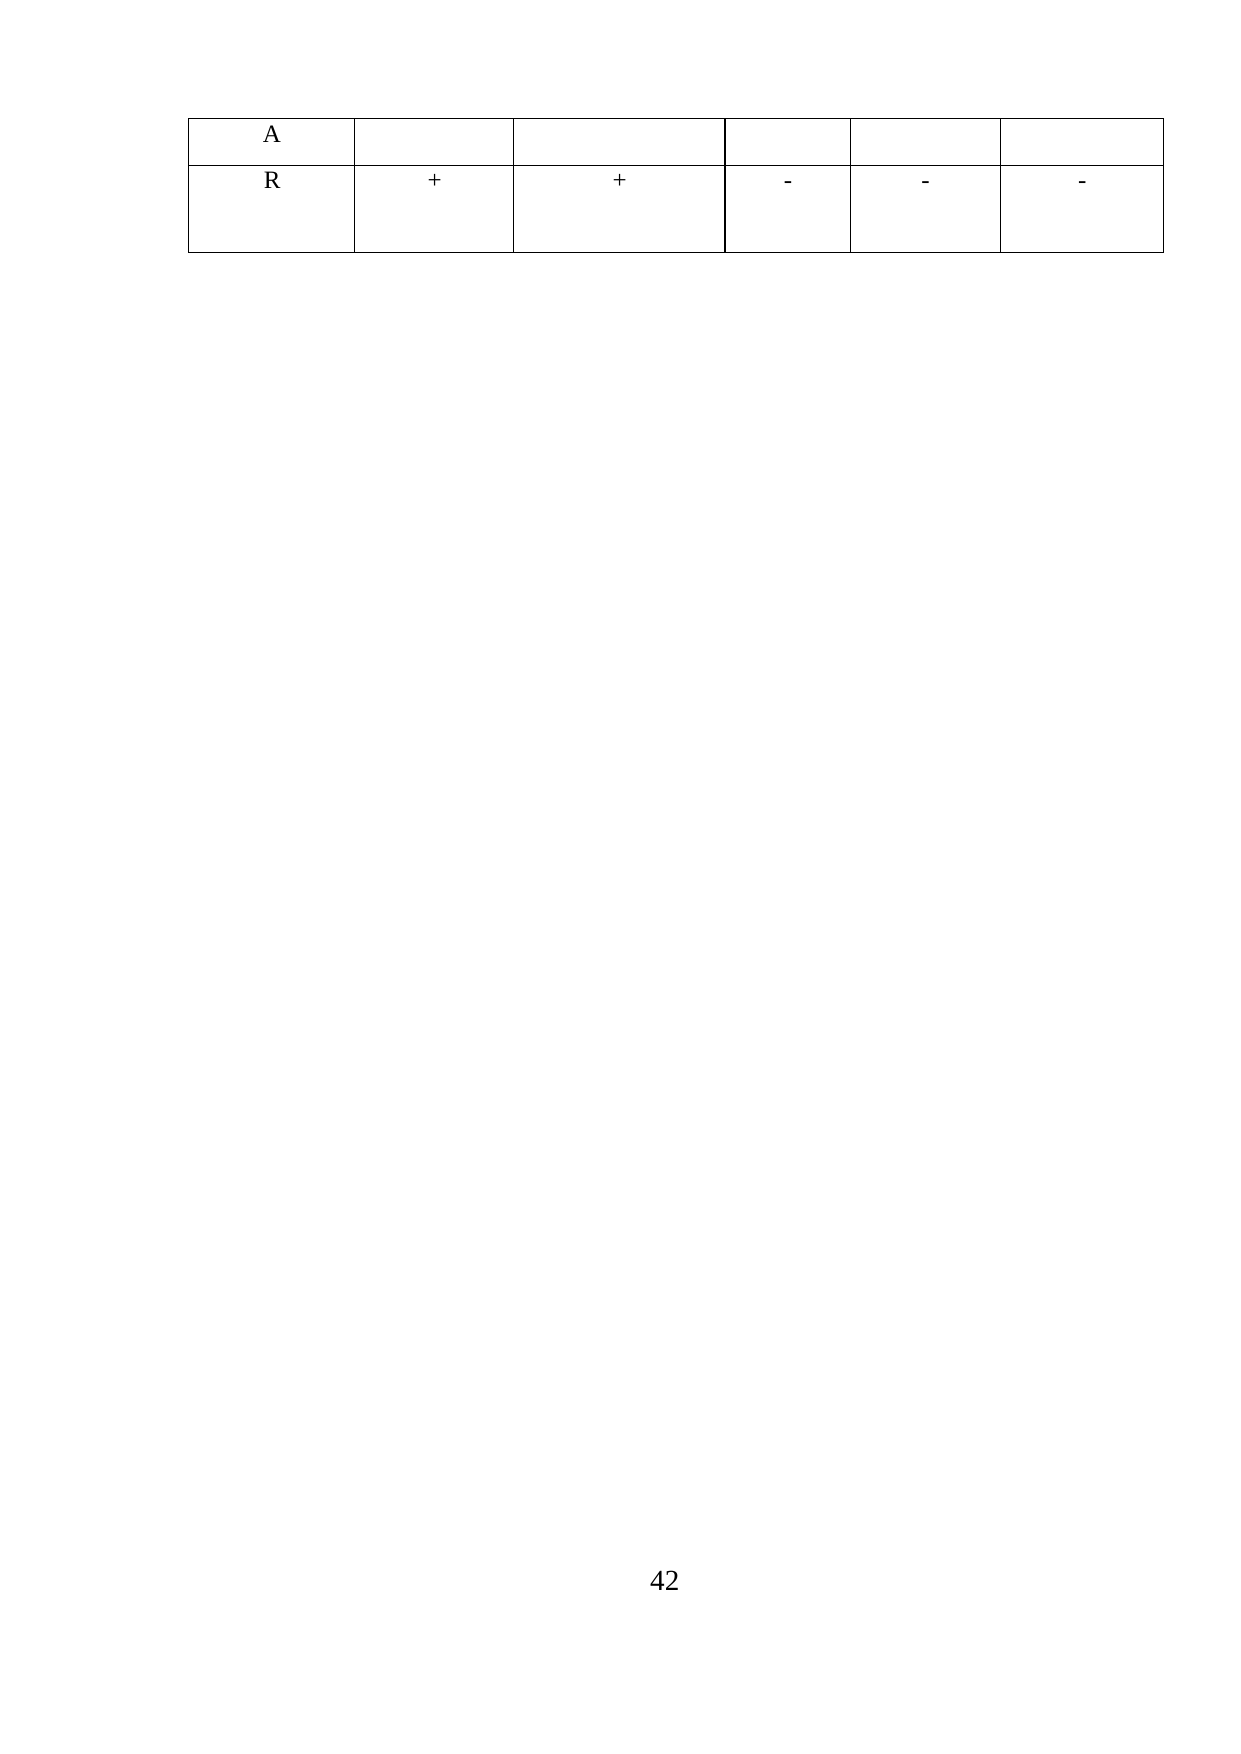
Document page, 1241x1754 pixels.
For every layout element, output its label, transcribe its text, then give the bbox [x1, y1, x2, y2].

table_cell - [1001, 119, 1163, 164]
table_cell - [726, 119, 850, 164]
table_cell - [851, 119, 1000, 164]
table_cell R [189, 166, 354, 252]
table_cell - [851, 166, 1000, 252]
table_cell - [726, 166, 850, 252]
table_cell - [1001, 166, 1163, 252]
table_cell STATISTICA [189, 119, 354, 164]
table_cell + [355, 166, 513, 252]
table_cell + [355, 119, 513, 164]
table_cell - [514, 119, 724, 164]
table_cell + [514, 166, 724, 252]
